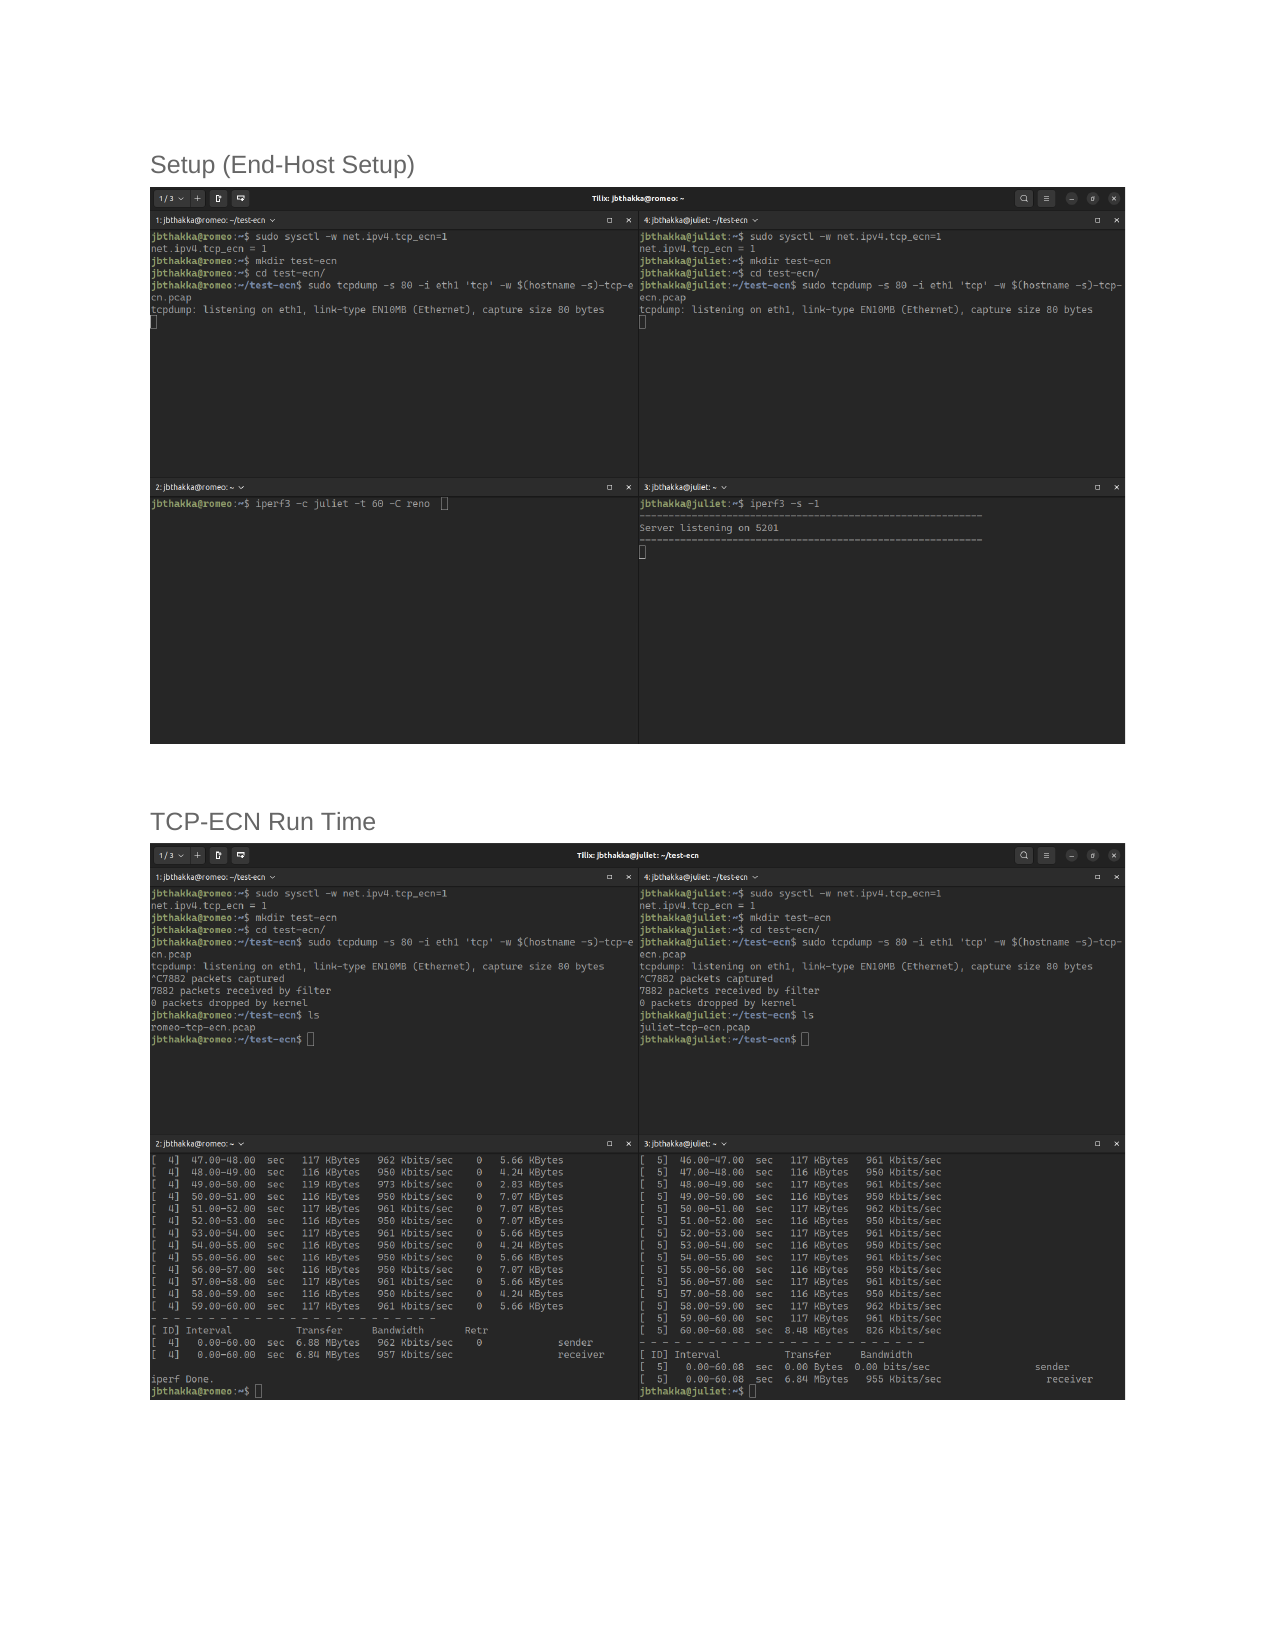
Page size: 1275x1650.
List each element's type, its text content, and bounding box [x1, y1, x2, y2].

picture [150, 843, 1125, 1400]
picture [150, 187, 1125, 744]
subtitle TCP-ECN Run Time [150, 807, 1125, 835]
subtitle Setup (End-Host Setup) [150, 150, 1125, 179]
